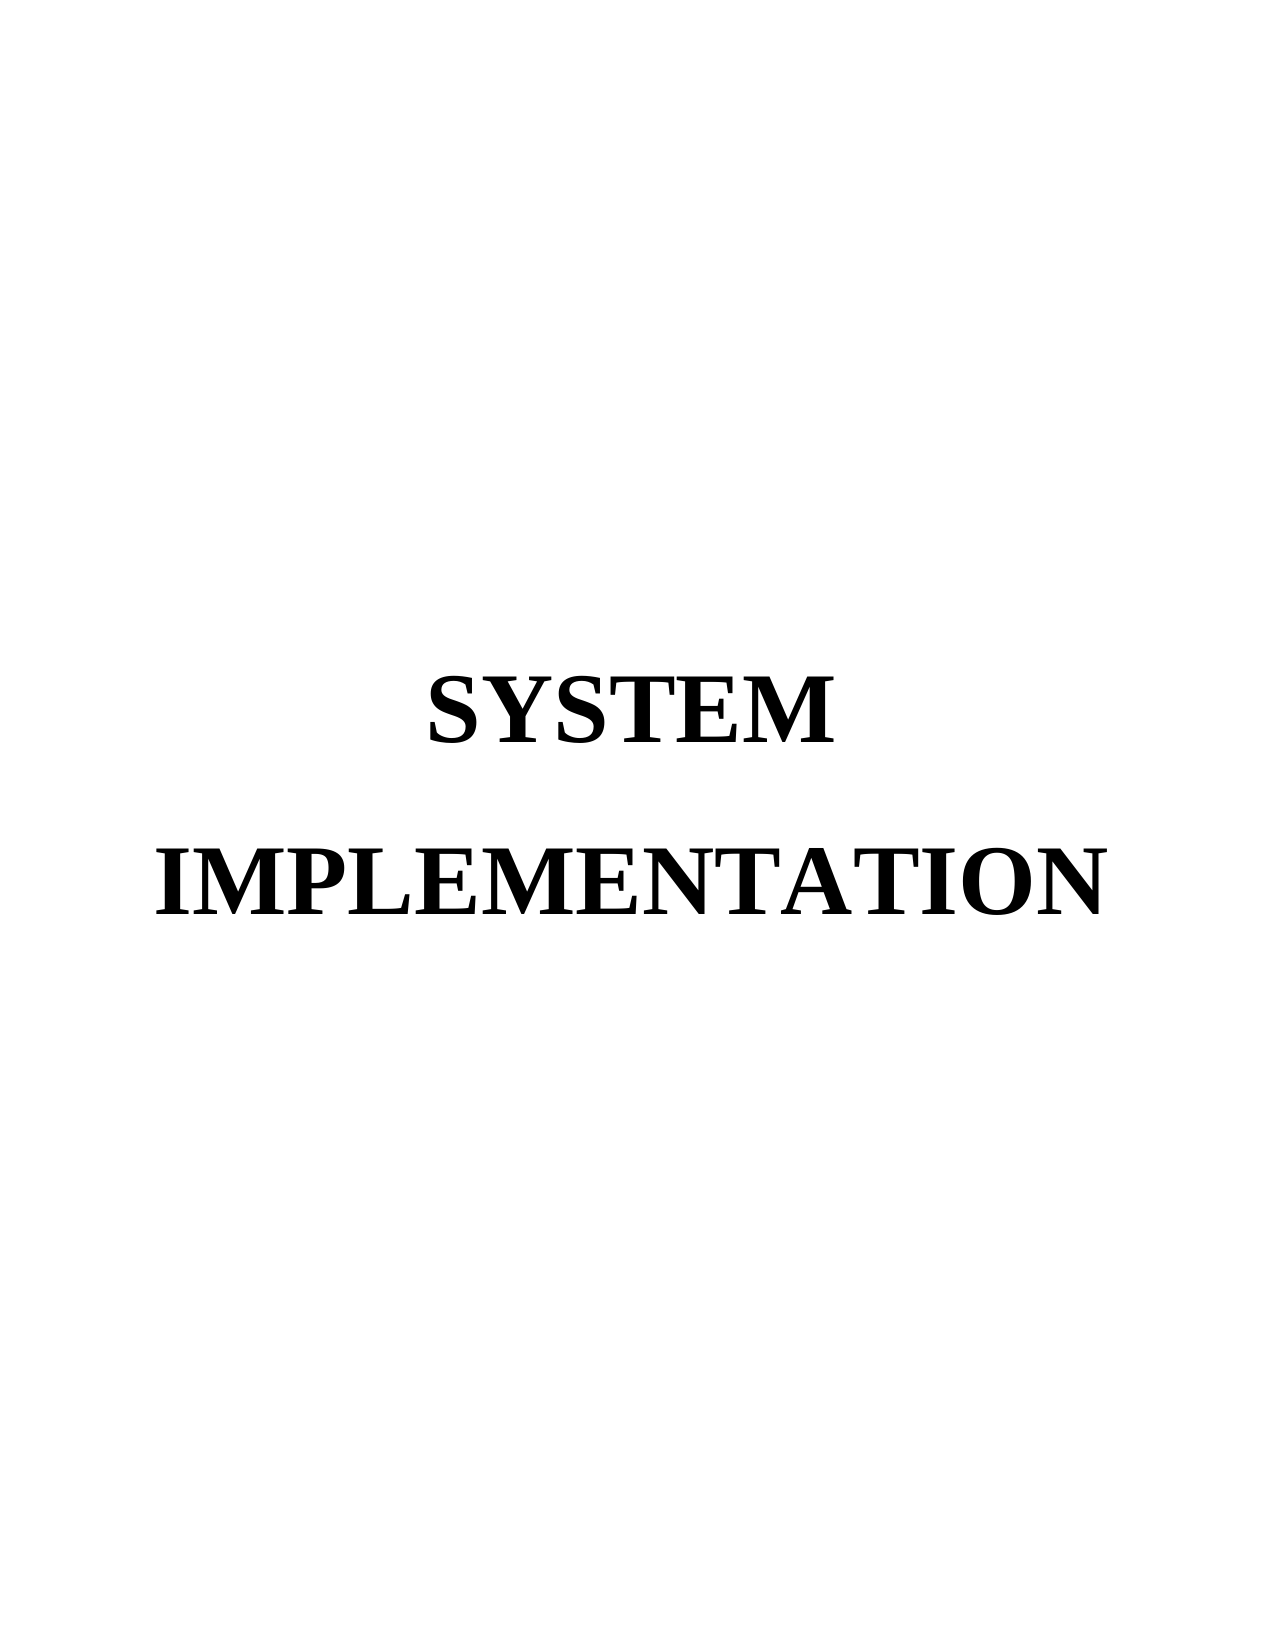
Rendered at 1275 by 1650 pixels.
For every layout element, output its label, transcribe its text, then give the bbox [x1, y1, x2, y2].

text SYSTEM IMPLEMENTATION [125, 649, 1137, 936]
